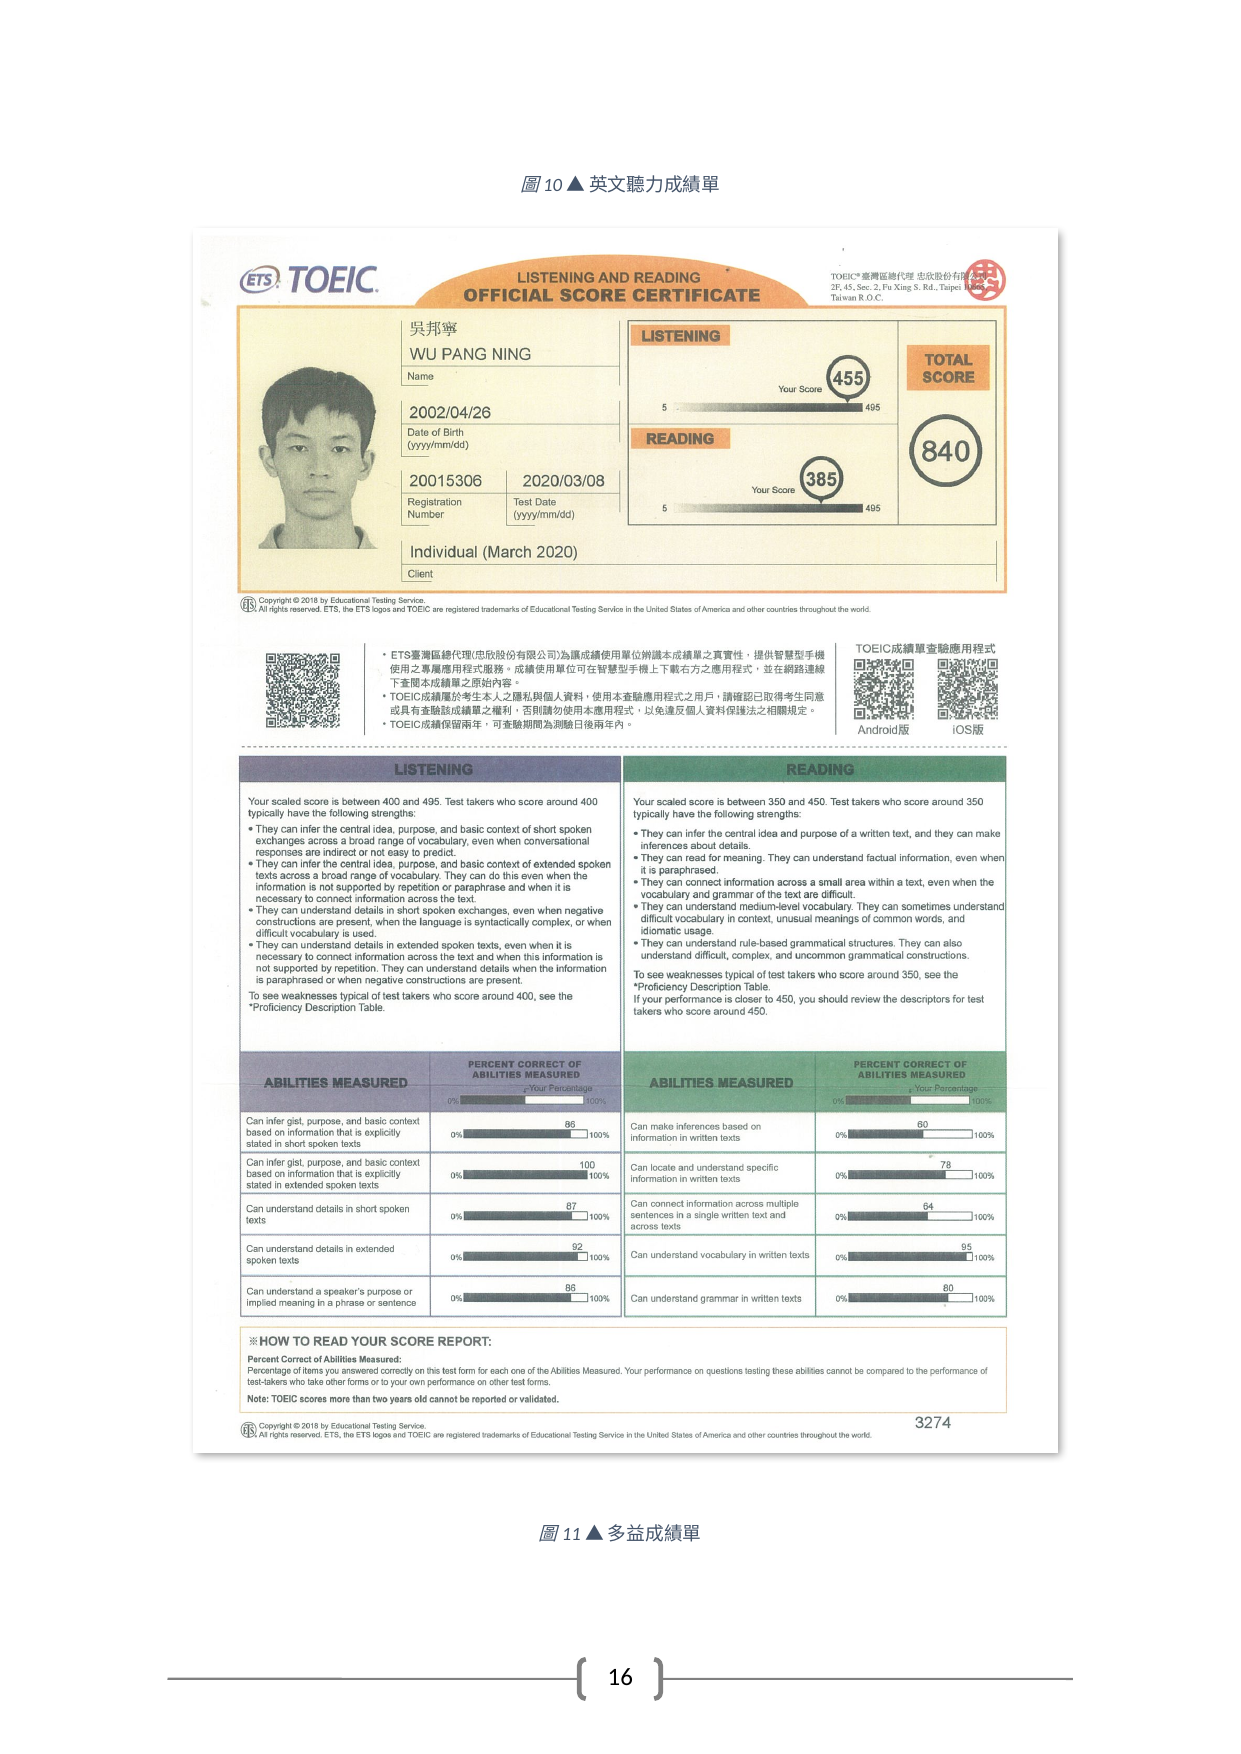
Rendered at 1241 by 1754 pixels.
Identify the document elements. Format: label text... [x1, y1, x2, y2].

picture [193, 228, 1058, 1453]
text 圖 11 ▲ 多益成績單 [187, 1513, 1053, 1551]
text 圖 10 ▲ 英文聽力成績單 [187, 164, 1053, 202]
